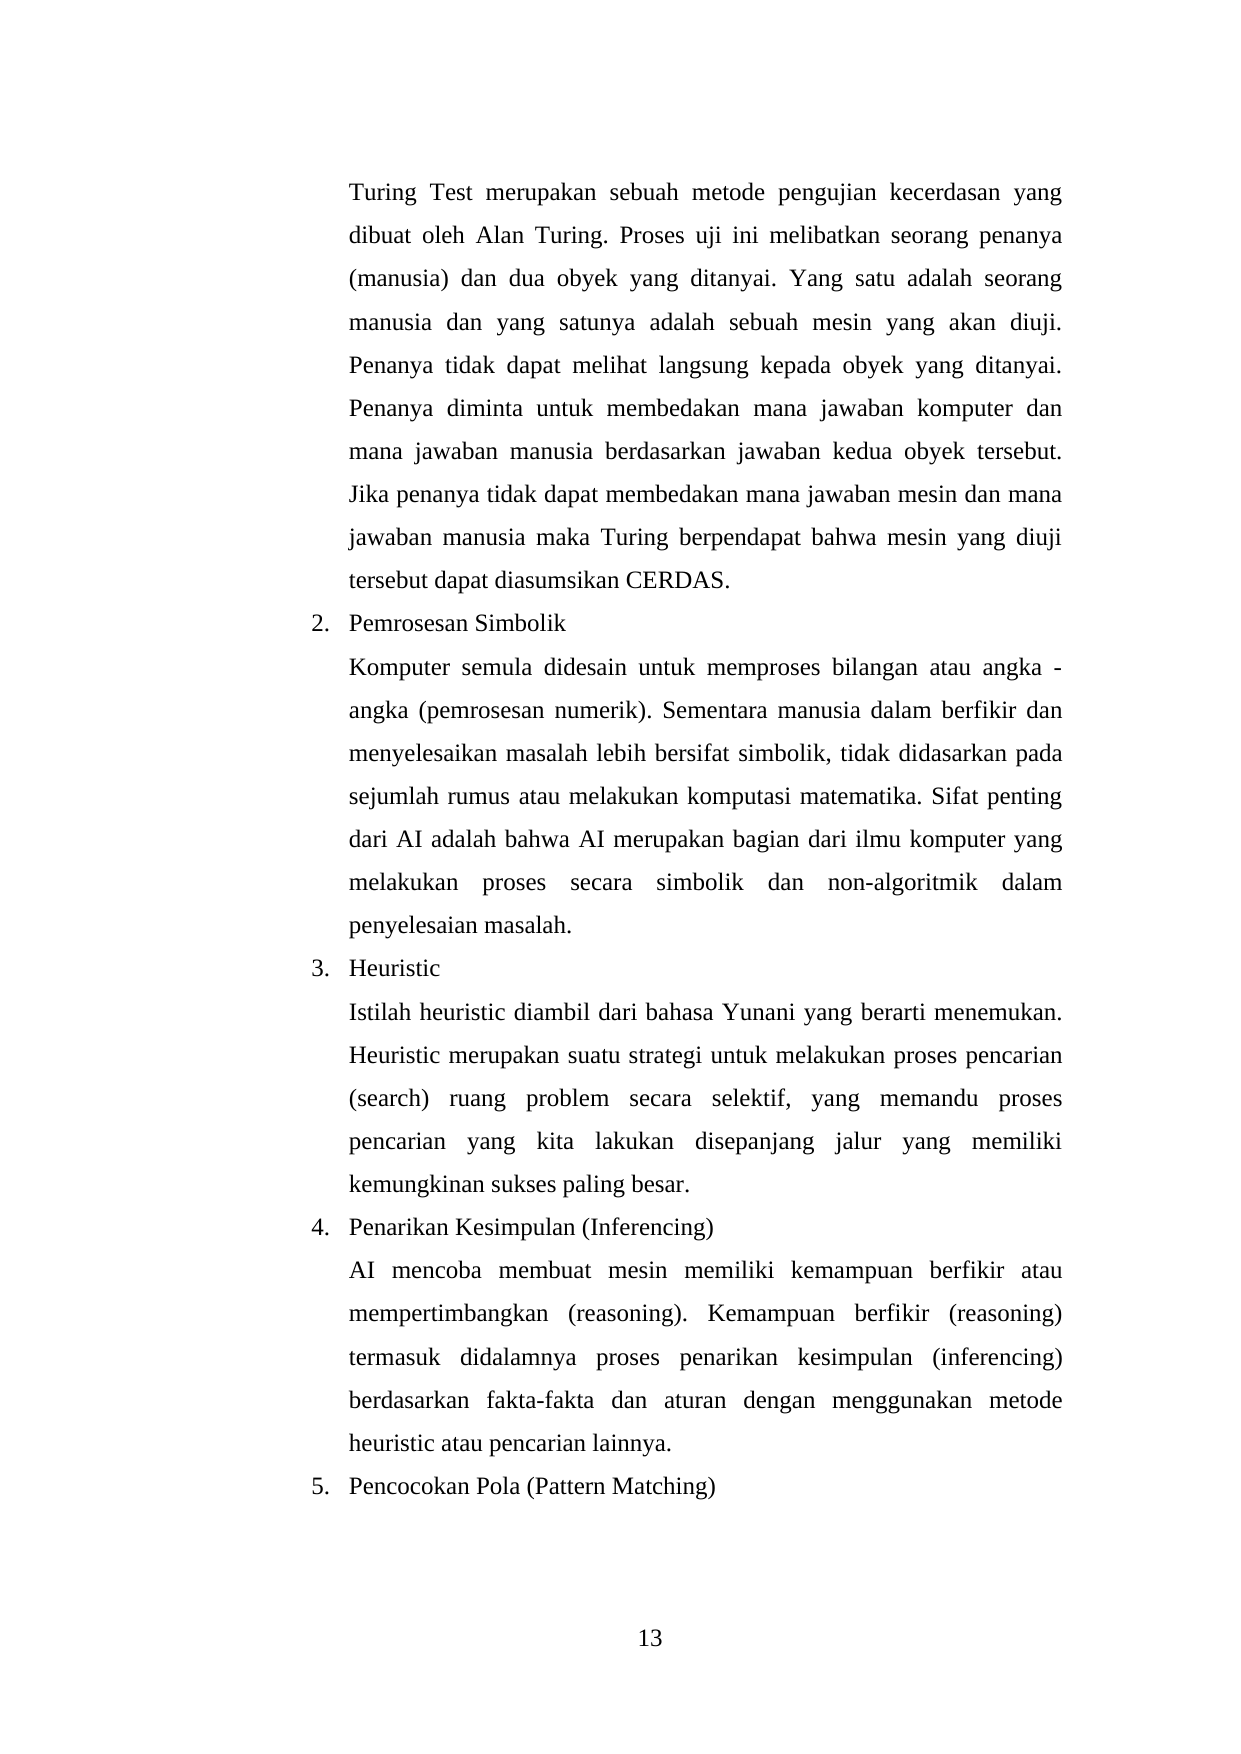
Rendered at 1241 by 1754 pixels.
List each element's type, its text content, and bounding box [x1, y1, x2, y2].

list AI mencoba membuat mesin memiliki kemampuan berfikir atau mempertimbangkan (reasoning). Kemampuan berfikir (reasoning) termasuk didalamnya proses penarikan kesimpulan (inferencing) berdasarkan fakta-fakta dan aturan dengan menggunakan metode heuristic atau pencarian lainnya. [349, 1255, 1063, 1457]
list Turing Test merupakan sebuah metode pengujian kecerdasan yang dibuat oleh Alan Turing. Proses uji ini melibatkan seorang penanya (manusia) dan dua obyek yang ditanyai. Yang satu adalah seorang manusia dan yang satunya adalah sebuah mesin yang akan diuji. Penanya tidak dapat melihat langsung kepada obyek yang ditanyai. Penanya diminta untuk membedakan mana jawaban komputer dan mana jawaban manusia berdasarkan jawaban kedua obyek tersebut. Jika penanya tidak dapat membedakan mana jawaban mesin dan mana jawaban manusia maka Turing berpendapat bahwa mesin yang diuji tersebut dapat diasumsikan CERDAS. [349, 177, 1063, 594]
list Heuristic [311, 953, 1063, 982]
list Pencocokan Pola (Pattern Matching) [311, 1471, 1063, 1500]
list Komputer semula didesain untuk memproses bilangan atau angka - angka (pemrosesan numerik). Sementara manusia dalam berfikir dan menyelesaikan masalah lebih bersifat simbolik, tidak didasarkan pada sejumlah rumus atau melakukan komputasi matematika. Sifat penting dari AI adalah bahwa AI merupakan bagian dari ilmu komputer yang melakukan proses secara simbolik dan non-algoritmik dalam penyelesaian masalah. [349, 652, 1063, 939]
list Istilah heuristic diambil dari bahasa Yunani yang berarti menemukan. Heuristic merupakan suatu strategi untuk melakukan proses pencarian (search) ruang problem secara selektif, yang memandu proses pencarian yang kita lakukan disepanjang jalur yang memiliki kemungkinan sukses paling besar. [349, 997, 1063, 1198]
list Pemrosesan Simbolik [311, 608, 1063, 637]
list Penarikan Kesimpulan (Inferencing) [311, 1212, 1063, 1241]
